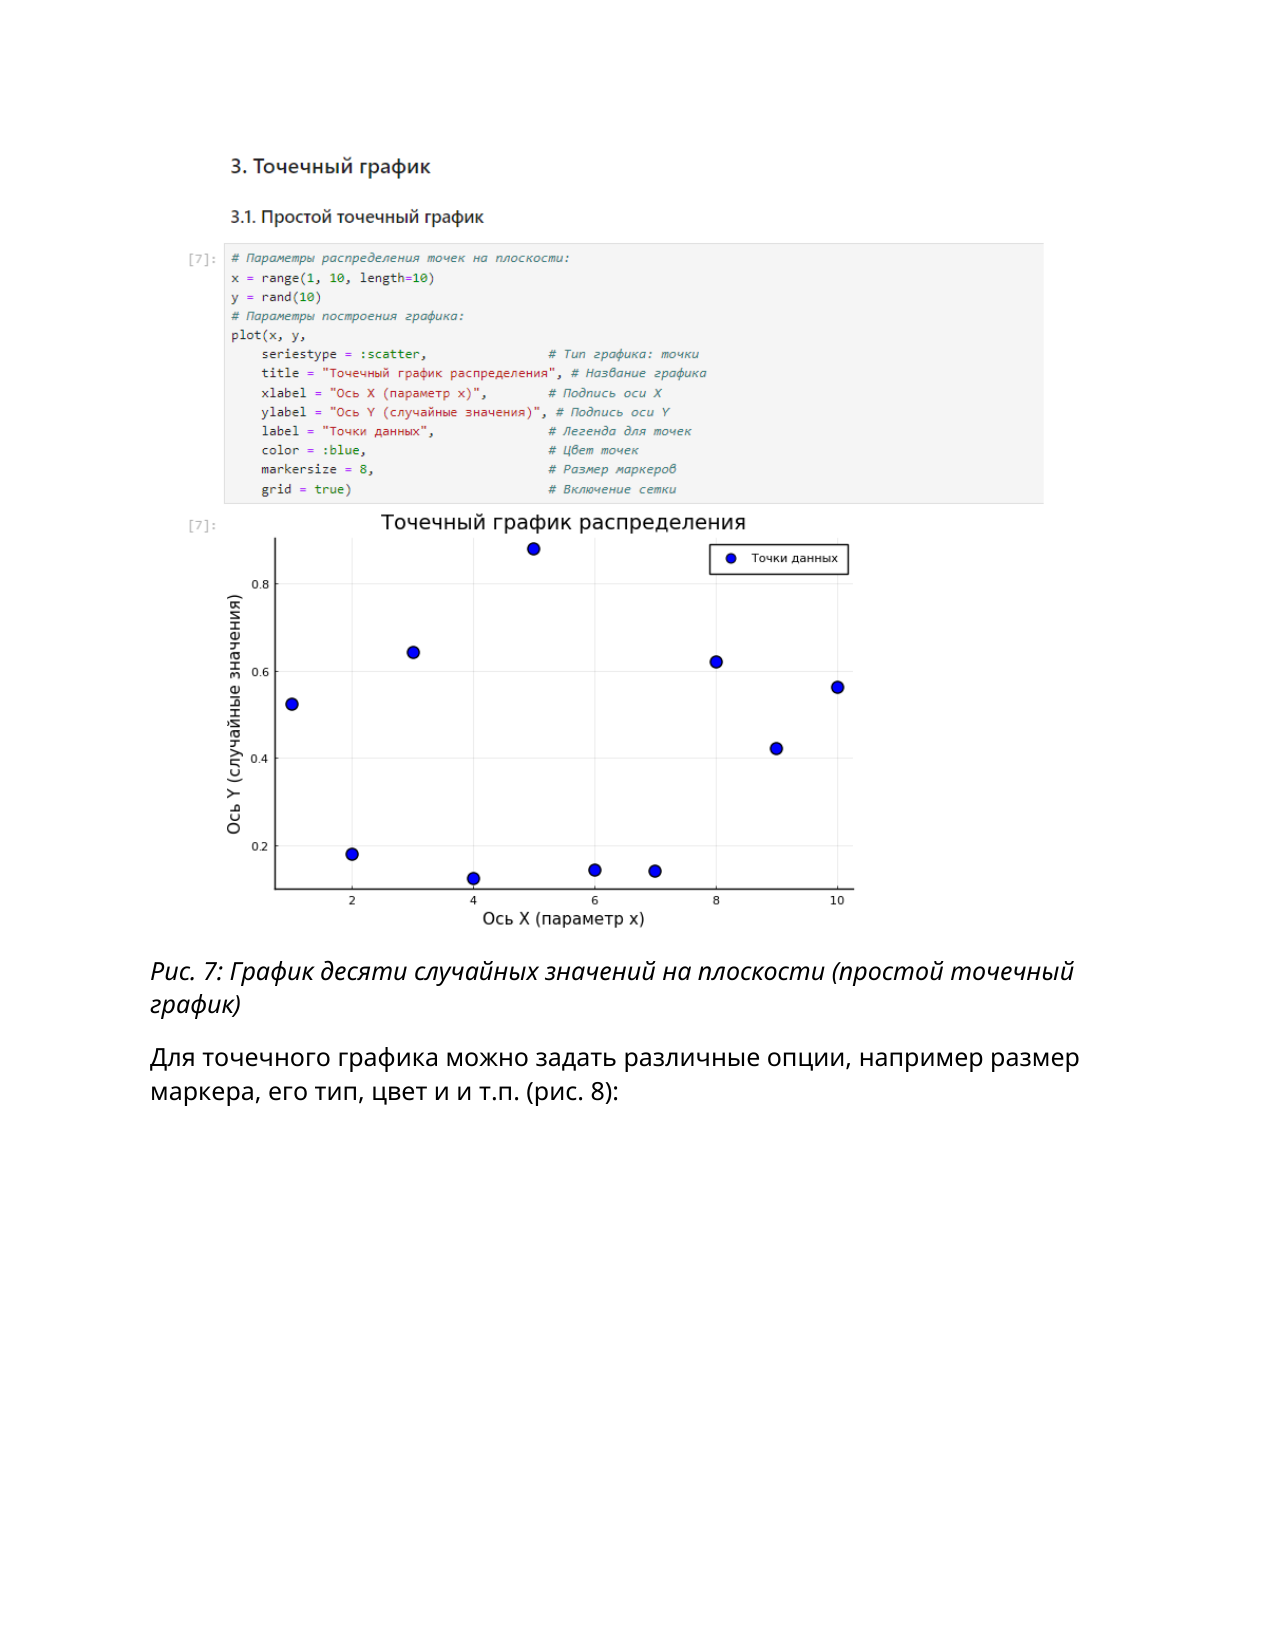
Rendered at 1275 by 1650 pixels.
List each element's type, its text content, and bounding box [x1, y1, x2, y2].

text Для точечного графика можно задать различные опции, например размер маркера, его тип, цвет и и т.п. (рис. 8): [150, 1040, 1125, 1108]
text Рис. 7: График десяти случайных значений на плоскости (простой точечный график) [150, 953, 1125, 1021]
picture [168, 150, 1044, 933]
